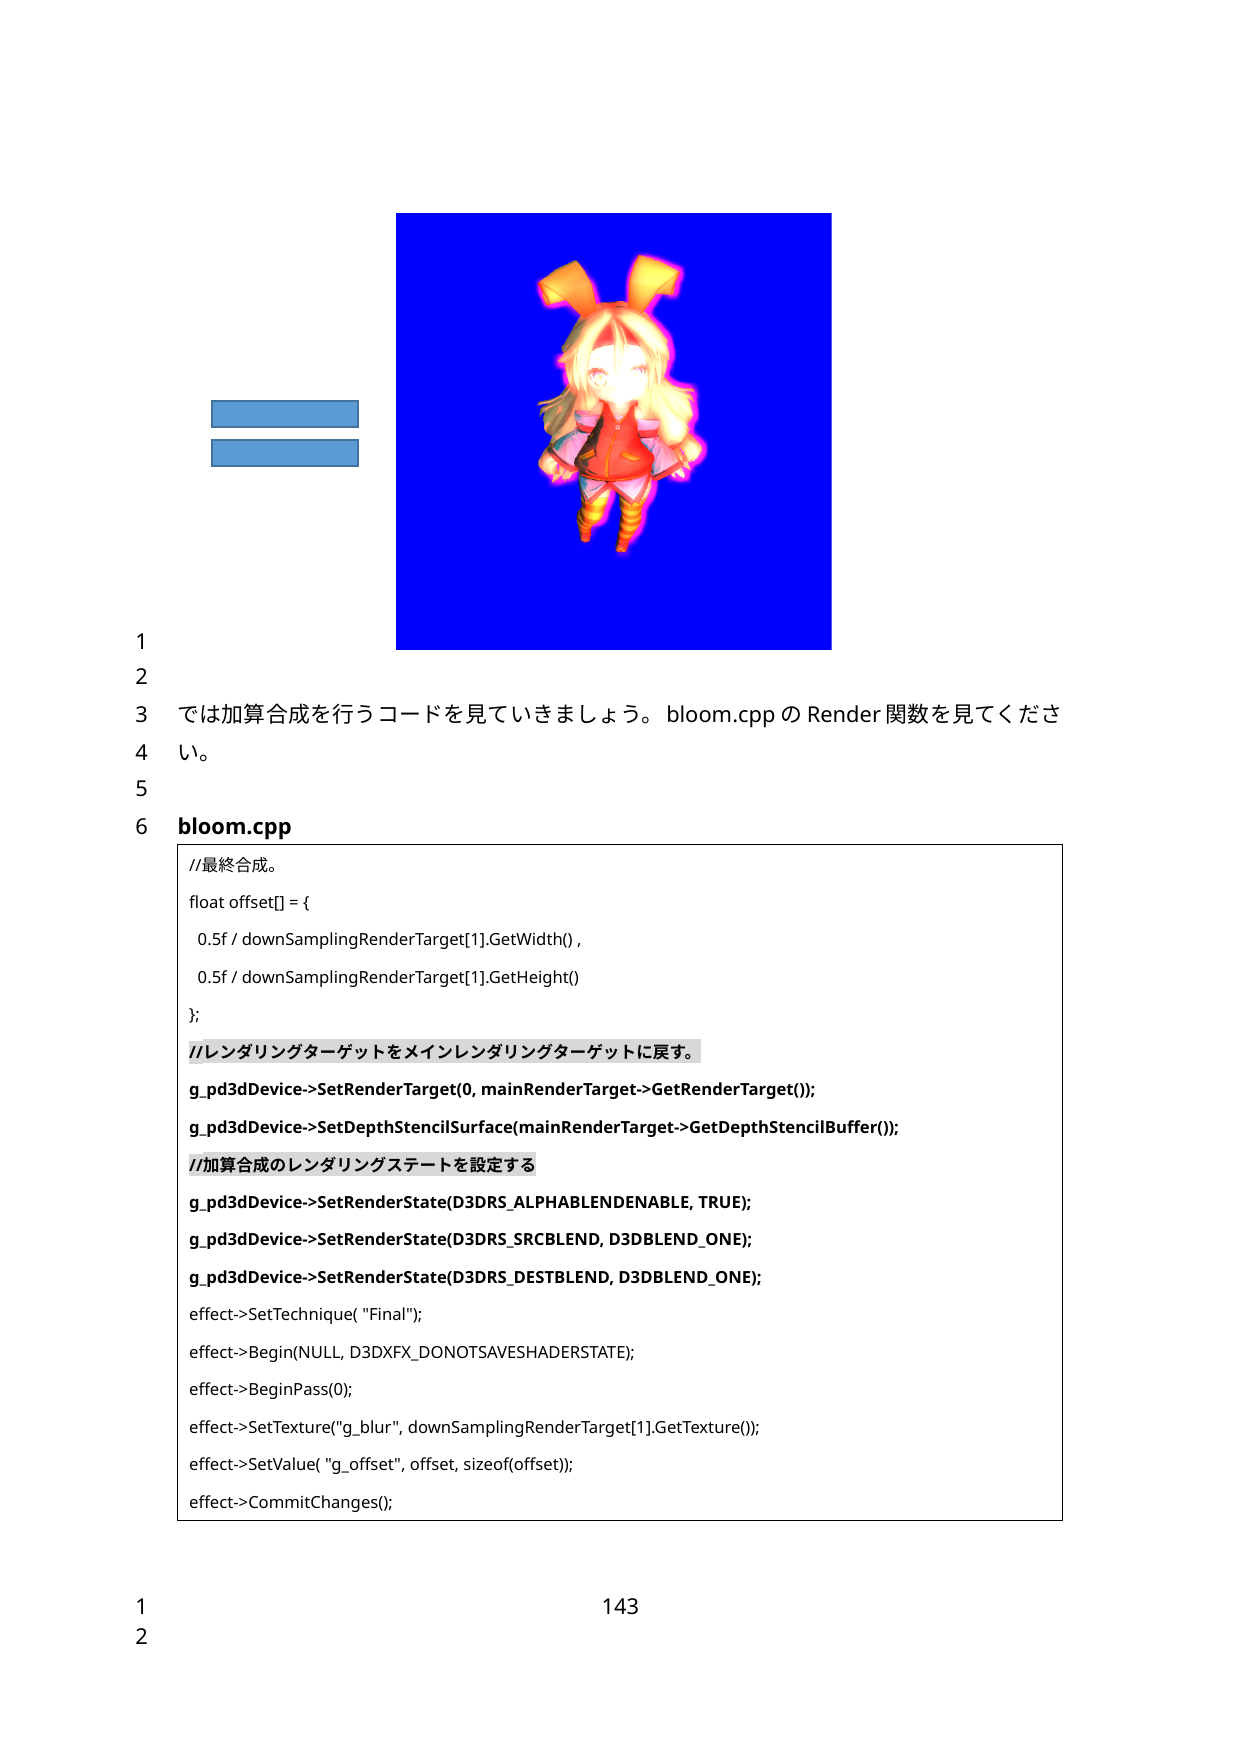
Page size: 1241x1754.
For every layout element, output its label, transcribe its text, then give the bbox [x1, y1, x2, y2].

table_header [178, 845, 1062, 1520]
text bloom.cpp [177, 807, 1063, 844]
text では加算合成を行うコードを見ていきましょう。bloom.cppのRender関数を見てください。 [177, 694, 1063, 769]
picture [396, 213, 832, 650]
